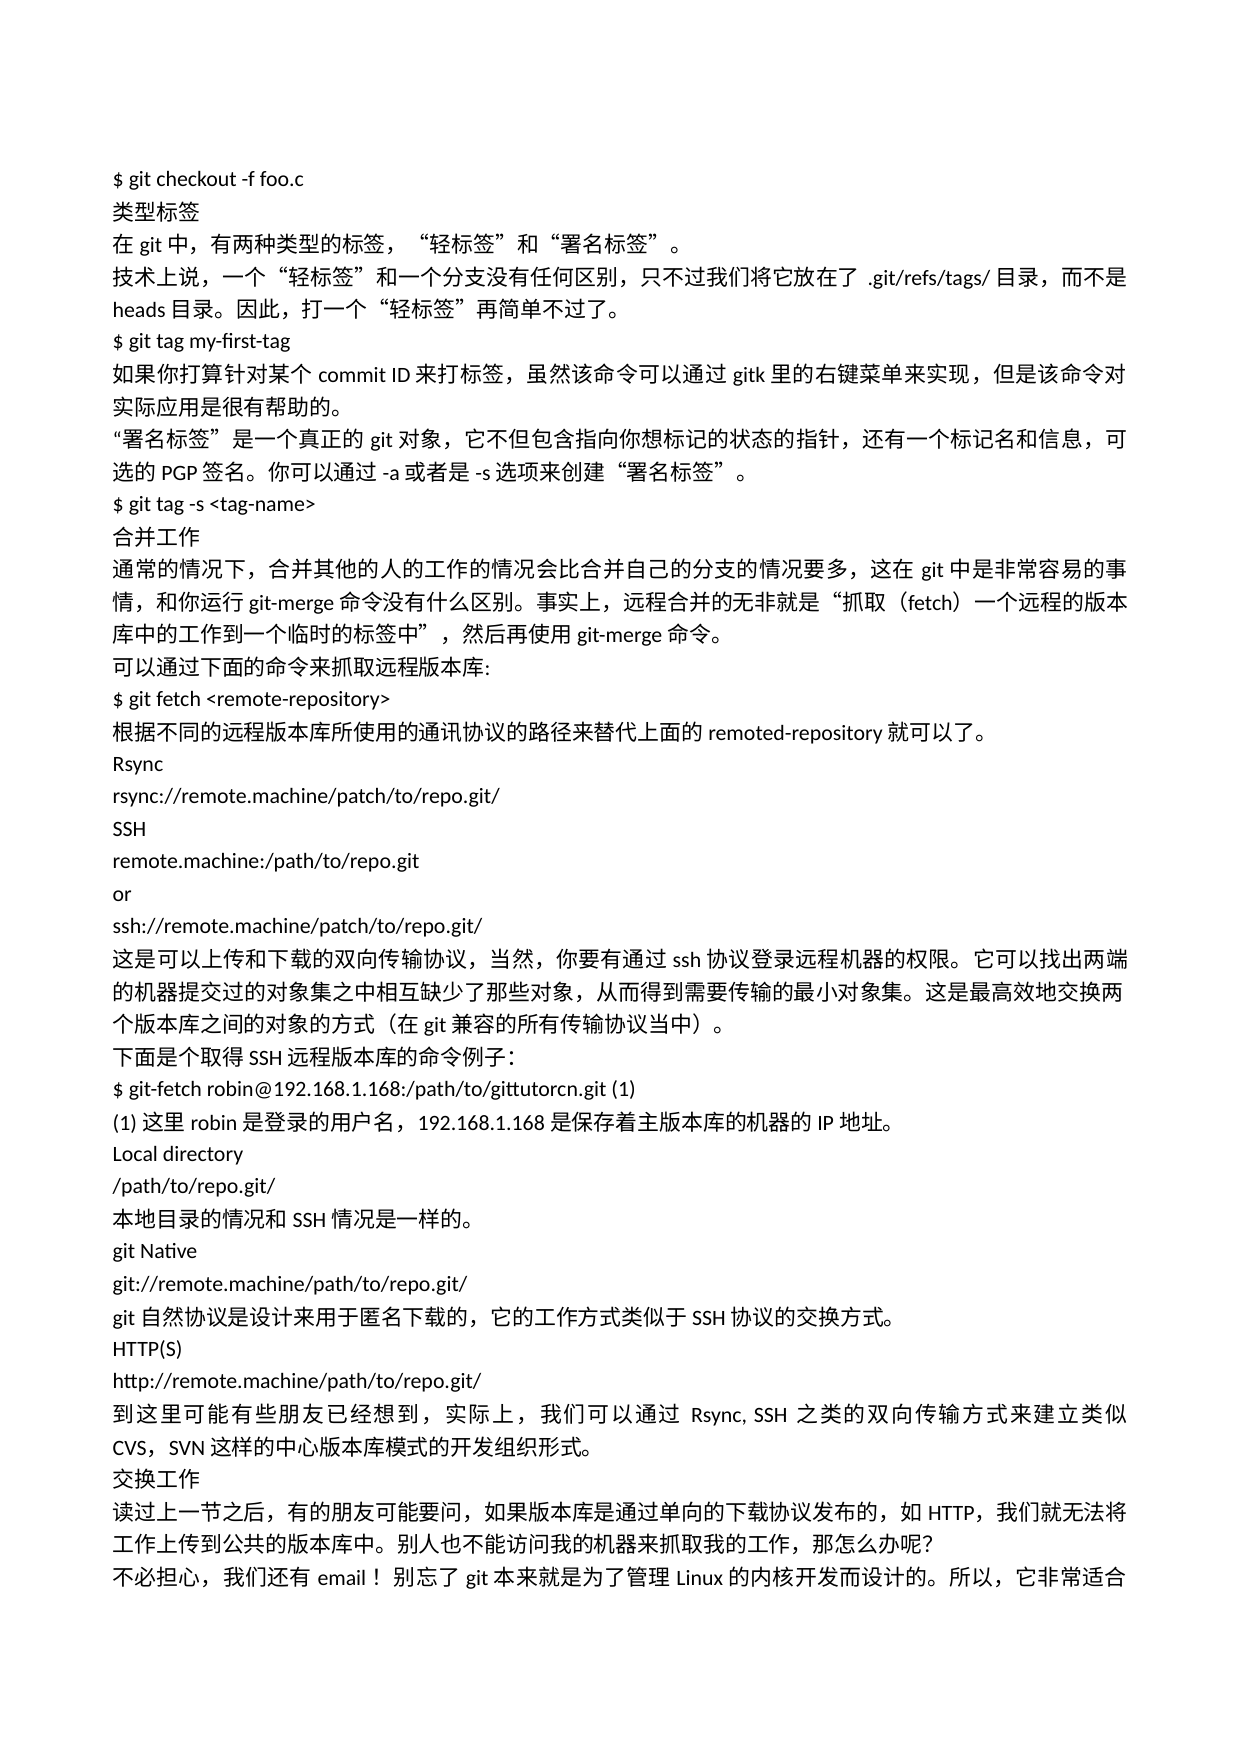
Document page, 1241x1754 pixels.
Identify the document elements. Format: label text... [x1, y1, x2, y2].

text $ git tag my-first-tag [112, 324, 1128, 357]
text 如果你打算针对某个commit ID来打标签，虽然该命令可以通过gitk里的右键菜单来实现，但是该命令对实际应用是很有帮助的。 [112, 357, 1128, 422]
text 根据不同的远程版本库所使用的通讯协议的路径来替代上面的 remoted-repository 就可以了。 [112, 714, 1128, 747]
text http://remote.machine/path/to/repo.git/ [112, 1364, 1128, 1397]
text rsync://remote.machine/patch/to/repo.git/ [112, 779, 1128, 812]
text ssh://remote.machine/patch/to/repo.git/ [112, 909, 1128, 942]
text 可以通过下面的命令来抓取远程版本库: [112, 649, 1128, 682]
text 技术上说，一个“轻标签”和一个分支没有任何区别，只不过我们将它放在了 .git/refs/tags/ 目录，而不是 heads 目录。因此，打一个“轻标签”再简单不过了。 [112, 259, 1128, 324]
text 在 git 中，有两种类型的标签，“轻标签”和“署名标签”。 [112, 227, 1128, 259]
text $ git fetch <remote-repository> [112, 682, 1128, 714]
text “署名标签”是一个真正的 git 对象，它不但包含指向你想标记的状态的指针，还有一个标记名和信息，可选的 PGP 签名。你可以通过 -a 或者是 -s 选项来创建“署名标签”。 [112, 422, 1128, 487]
text $ git checkout -f foo.c [112, 162, 1128, 194]
text HTTP(S) [112, 1332, 1128, 1364]
text Local directory [112, 1137, 1128, 1169]
text $ git-fetch robin@192.168.1.168:/path/to/gittutorcn.git (1) [112, 1072, 1128, 1104]
text /path/to/repo.git/ [112, 1169, 1128, 1202]
text $ git tag -s <tag-name> [112, 487, 1128, 519]
text or [112, 877, 1128, 909]
text (1) 这里 robin 是登录的用户名，192.168.1.168 是保存着主版本库的机器的 IP 地址。 [112, 1104, 1128, 1137]
text 下面是个取得 SSH 远程版本库的命令例子： [112, 1039, 1128, 1072]
text 通常的情况下，合并其他的人的工作的情况会比合并自己的分支的情况要多，这在 git 中是非常容易的事情，和你运行 git-merge 命令没有什么区别。事实上，远程合并的无非就是“抓取（fetch）一个远程的版本库中的工作到一个临时的标签中”，然后再使用 git-merge 命令。 [112, 552, 1128, 649]
text 本地目录的情况和 SSH 情况是一样的。 [112, 1202, 1128, 1234]
text 这是可以上传和下载的双向传输协议，当然，你要有通过 ssh 协议登录远程机器的权限。它可以找出两端的机器提交过的对象集之中相互缺少了那些对象，从而得到需要传输的最小对象集。这是最高效地交换两个版本库之间的对象的方式（在 git 兼容的所有传输协议当中）。 [112, 942, 1128, 1039]
text git Native [112, 1234, 1128, 1267]
text 读过上一节之后，有的朋友可能要问，如果版本库是通过单向的下载协议发布的，如 HTTP，我们就无法将工作上传到公共的版本库中。别人也不能访问我的机器来抓取我的工作，那怎么办呢？ [112, 1494, 1128, 1559]
text git://remote.machine/path/to/repo.git/ [112, 1267, 1128, 1299]
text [112, 1559, 1128, 1592]
text 交换工作 [112, 1462, 1128, 1494]
text git 自然协议是设计来用于匿名下载的，它的工作方式类似于 SSH 协议的交换方式。 [112, 1299, 1128, 1332]
text SSH [112, 812, 1128, 844]
text 合并工作 [112, 519, 1128, 552]
text 类型标签 [112, 194, 1128, 227]
text remote.machine:/path/to/repo.git [112, 844, 1128, 877]
text Rsync [112, 747, 1128, 779]
text 到这里可能有些朋友已经想到，实际上，我们可以通过 Rsync, SSH 之类的双向传输方式来建立类似 CVS，SVN 这样的中心版本库模式的开发组织形式。 [112, 1397, 1128, 1462]
